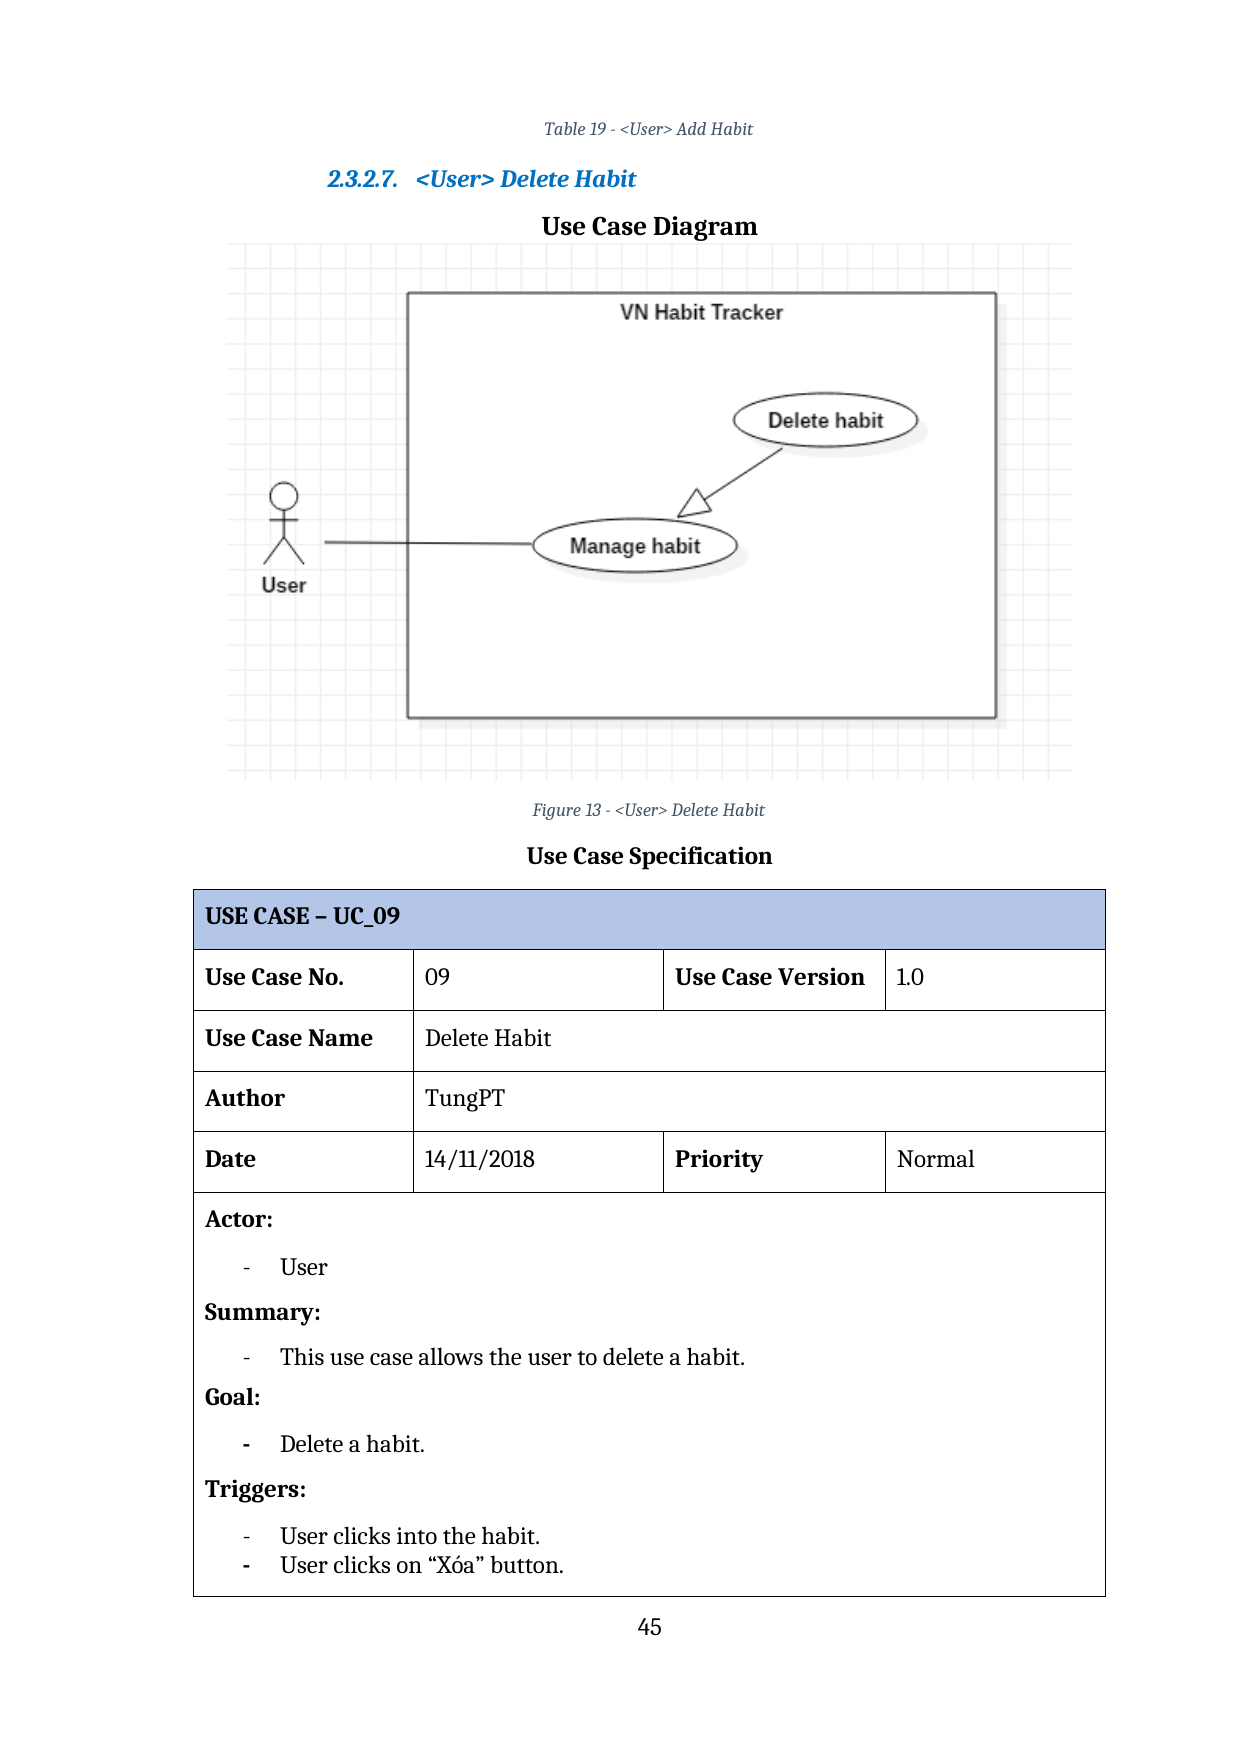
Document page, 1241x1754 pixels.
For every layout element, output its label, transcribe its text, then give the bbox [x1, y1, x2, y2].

subtitle <User> Delete Habit [327, 165, 1122, 193]
table_cell Priority [664, 1132, 885, 1192]
table_cell 14/11/2018 [414, 1132, 663, 1192]
table_cell Use Case No. [194, 950, 413, 1010]
text Table - <User> Add Habit [177, 118, 1122, 140]
table_cell Author [194, 1072, 413, 1131]
list Use Case Diagram [177, 211, 1122, 242]
table_header USE CASE – UC_09 [194, 890, 1105, 949]
picture [226, 243, 1073, 781]
table_cell Use Case Name [194, 1011, 413, 1071]
table_cell Use Case Version [664, 950, 885, 1010]
table_cell 09 [414, 950, 663, 1010]
text Figure 13 - <User> Delete Habit [177, 799, 1122, 821]
table_cell TungPT [414, 1072, 1105, 1131]
table_cell Normal [886, 1132, 1105, 1192]
table_cell Date [194, 1132, 413, 1192]
text Use Case Specification [177, 842, 1122, 870]
table_cell Delete Habit [414, 1011, 1105, 1071]
table_cell 1.0 [886, 950, 1105, 1010]
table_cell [194, 1193, 1105, 1596]
